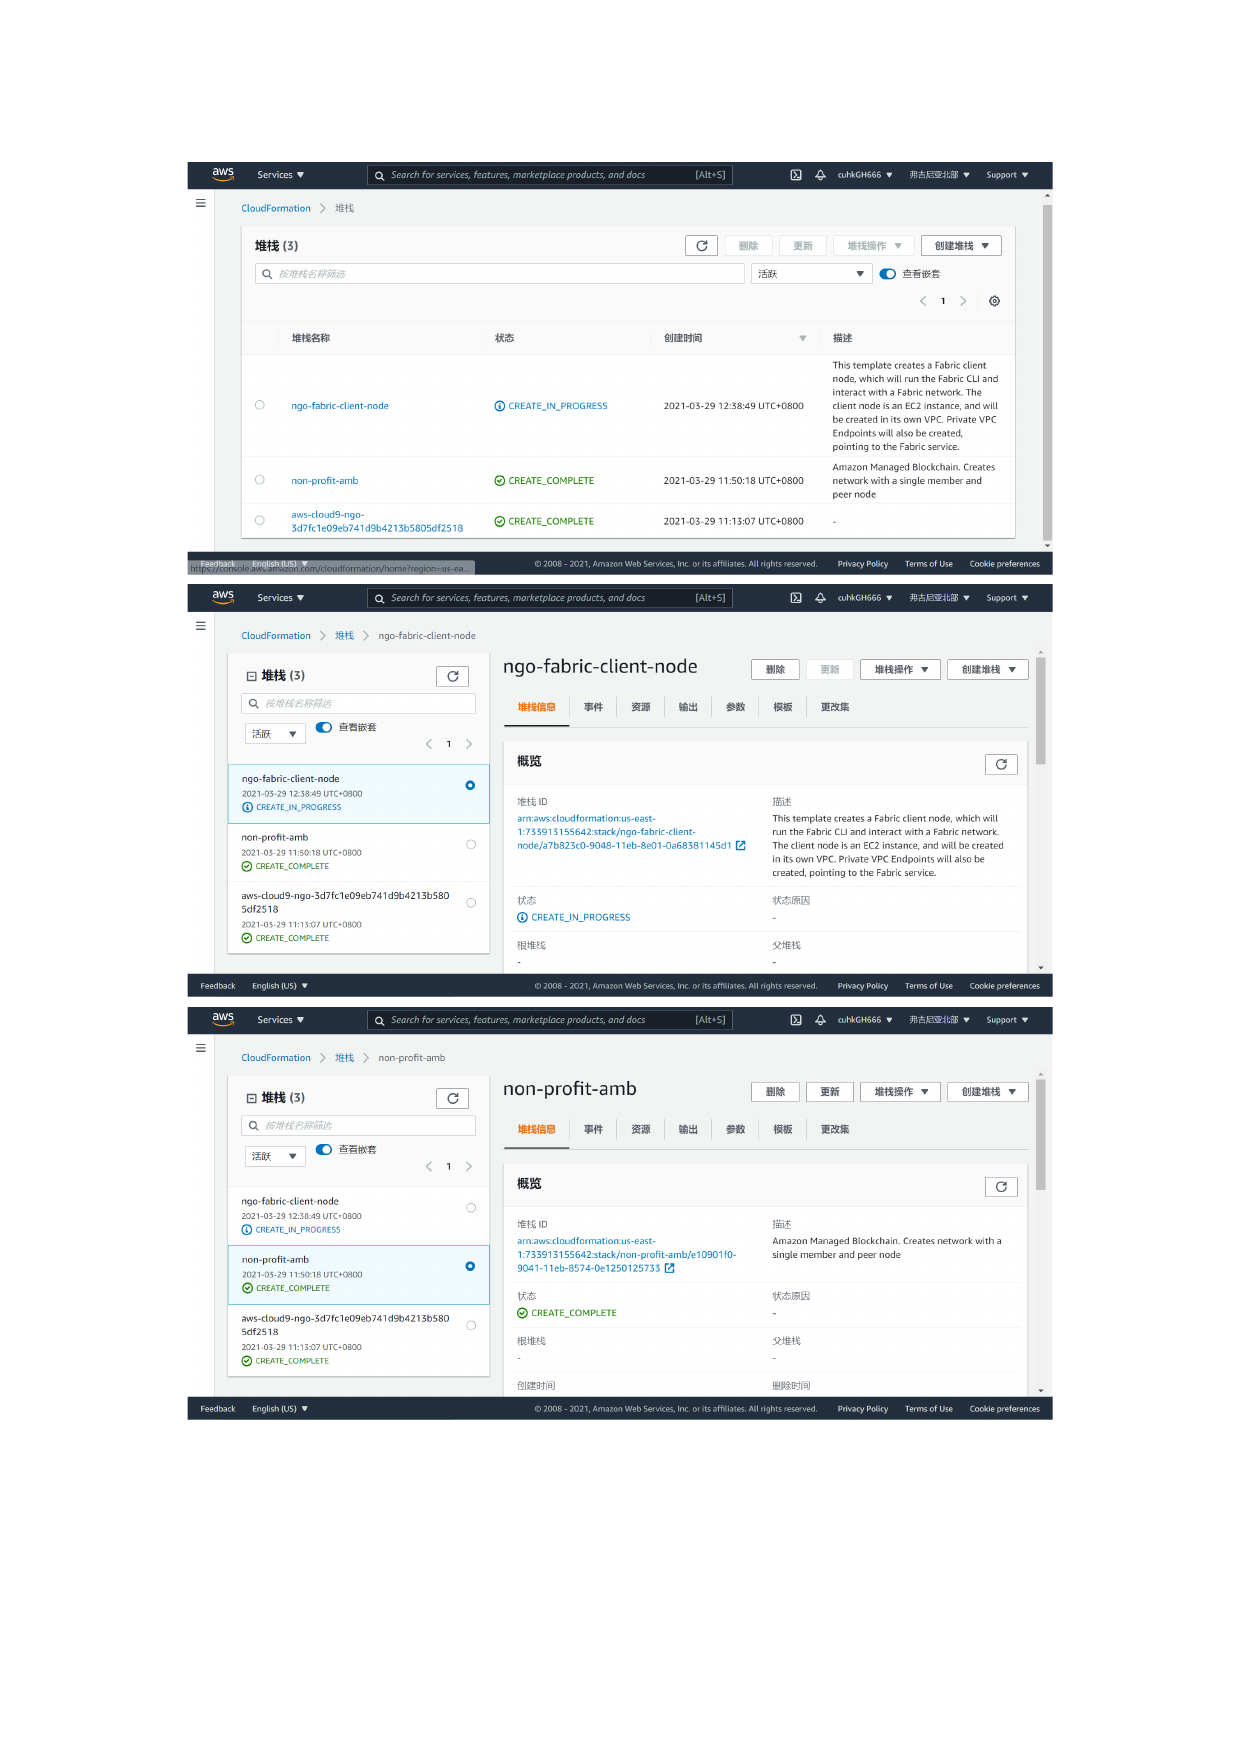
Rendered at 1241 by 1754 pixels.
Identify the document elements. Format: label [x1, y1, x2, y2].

picture [187, 584, 1053, 997]
picture [187, 1007, 1053, 1420]
picture [187, 162, 1053, 575]
